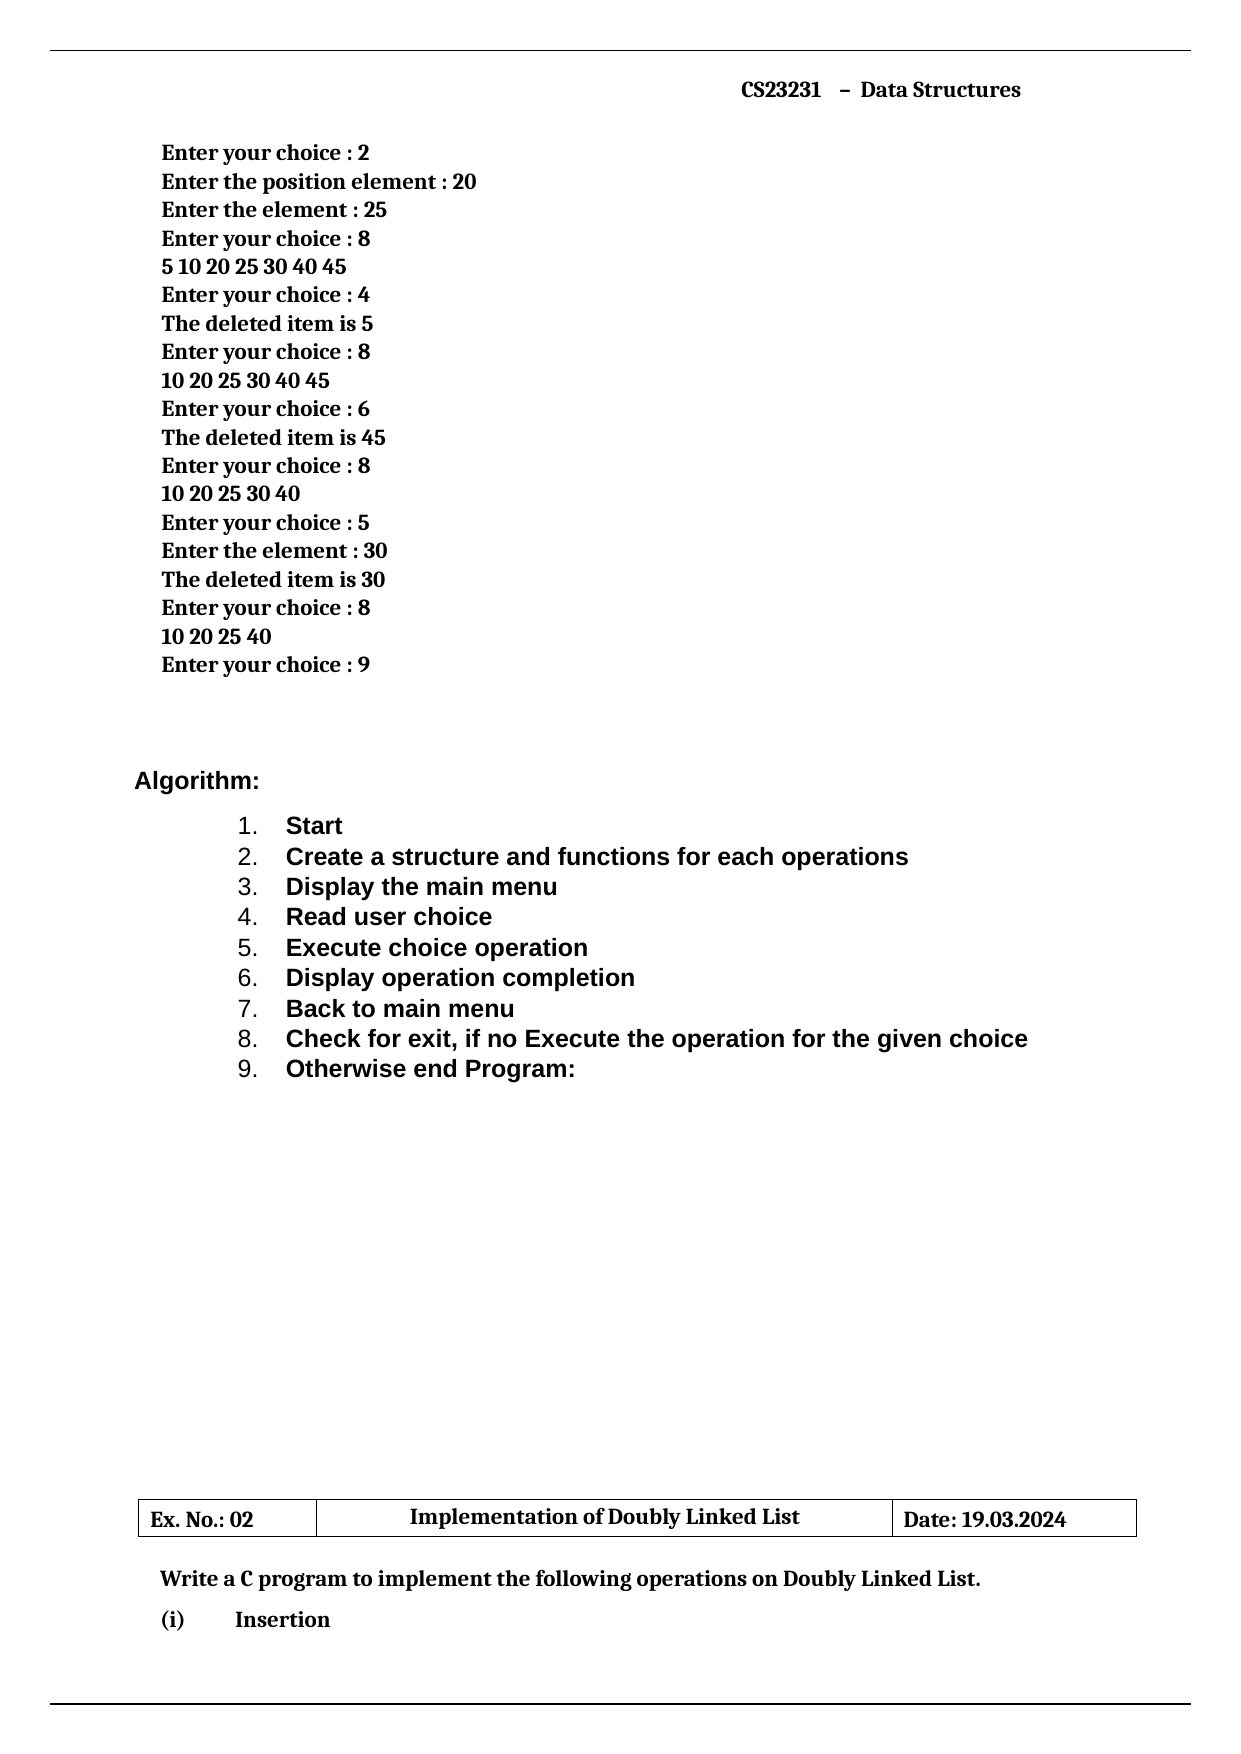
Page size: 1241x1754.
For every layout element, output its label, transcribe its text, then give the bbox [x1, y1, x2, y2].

list Display the main menu [162, 872, 1132, 901]
text The deleted item is 30 [161, 567, 1132, 593]
text Algorithm: [134, 766, 471, 794]
text Enter your choice : 2 [161, 140, 1132, 166]
list Otherwise end Program: [162, 1054, 1132, 1083]
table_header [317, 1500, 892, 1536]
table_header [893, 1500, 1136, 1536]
picture [739, 71, 1093, 103]
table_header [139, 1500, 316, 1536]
text Enter your choice : 8 [161, 339, 1132, 365]
list Read user choice [162, 902, 1132, 931]
list Execute choice operation [162, 933, 1132, 962]
list Start [162, 811, 1132, 840]
text 10 20 25 40 [161, 623, 1132, 650]
text Enter your choice : 9 [161, 652, 1132, 678]
text Enter the position element : 20 [161, 168, 1132, 195]
text Enter your choice : 8 [161, 225, 1132, 252]
list Check for exit, if no Execute the operation for the given choice [162, 1024, 1132, 1053]
text Enter the element : 30 [161, 538, 1132, 564]
text 5 10 20 25 30 40 45 [161, 254, 1132, 280]
text Enter your choice : 8 [161, 595, 1132, 621]
list Display operation completion [162, 963, 1132, 992]
list Back to main menu [162, 994, 1132, 1022]
text Enter the element : 25 [161, 197, 1132, 223]
text Write a C program to implement the following operations on Doubly Linked List. [160, 1565, 1132, 1592]
text Enter your choice : 8 [161, 453, 1132, 479]
list Insertion [160, 1607, 1132, 1633]
text Enter your choice : 5 [161, 510, 1132, 536]
text 10 20 25 30 40 45 [161, 367, 1132, 394]
text The deleted item is 5 [161, 311, 1132, 337]
text Enter your choice : 6 [161, 396, 1132, 422]
text 10 20 25 30 40 [161, 481, 1132, 508]
text Enter your choice : 4 [161, 282, 1132, 308]
list Create a structure and functions for each operations [162, 842, 1132, 870]
text The deleted item is 45 [161, 424, 1132, 451]
